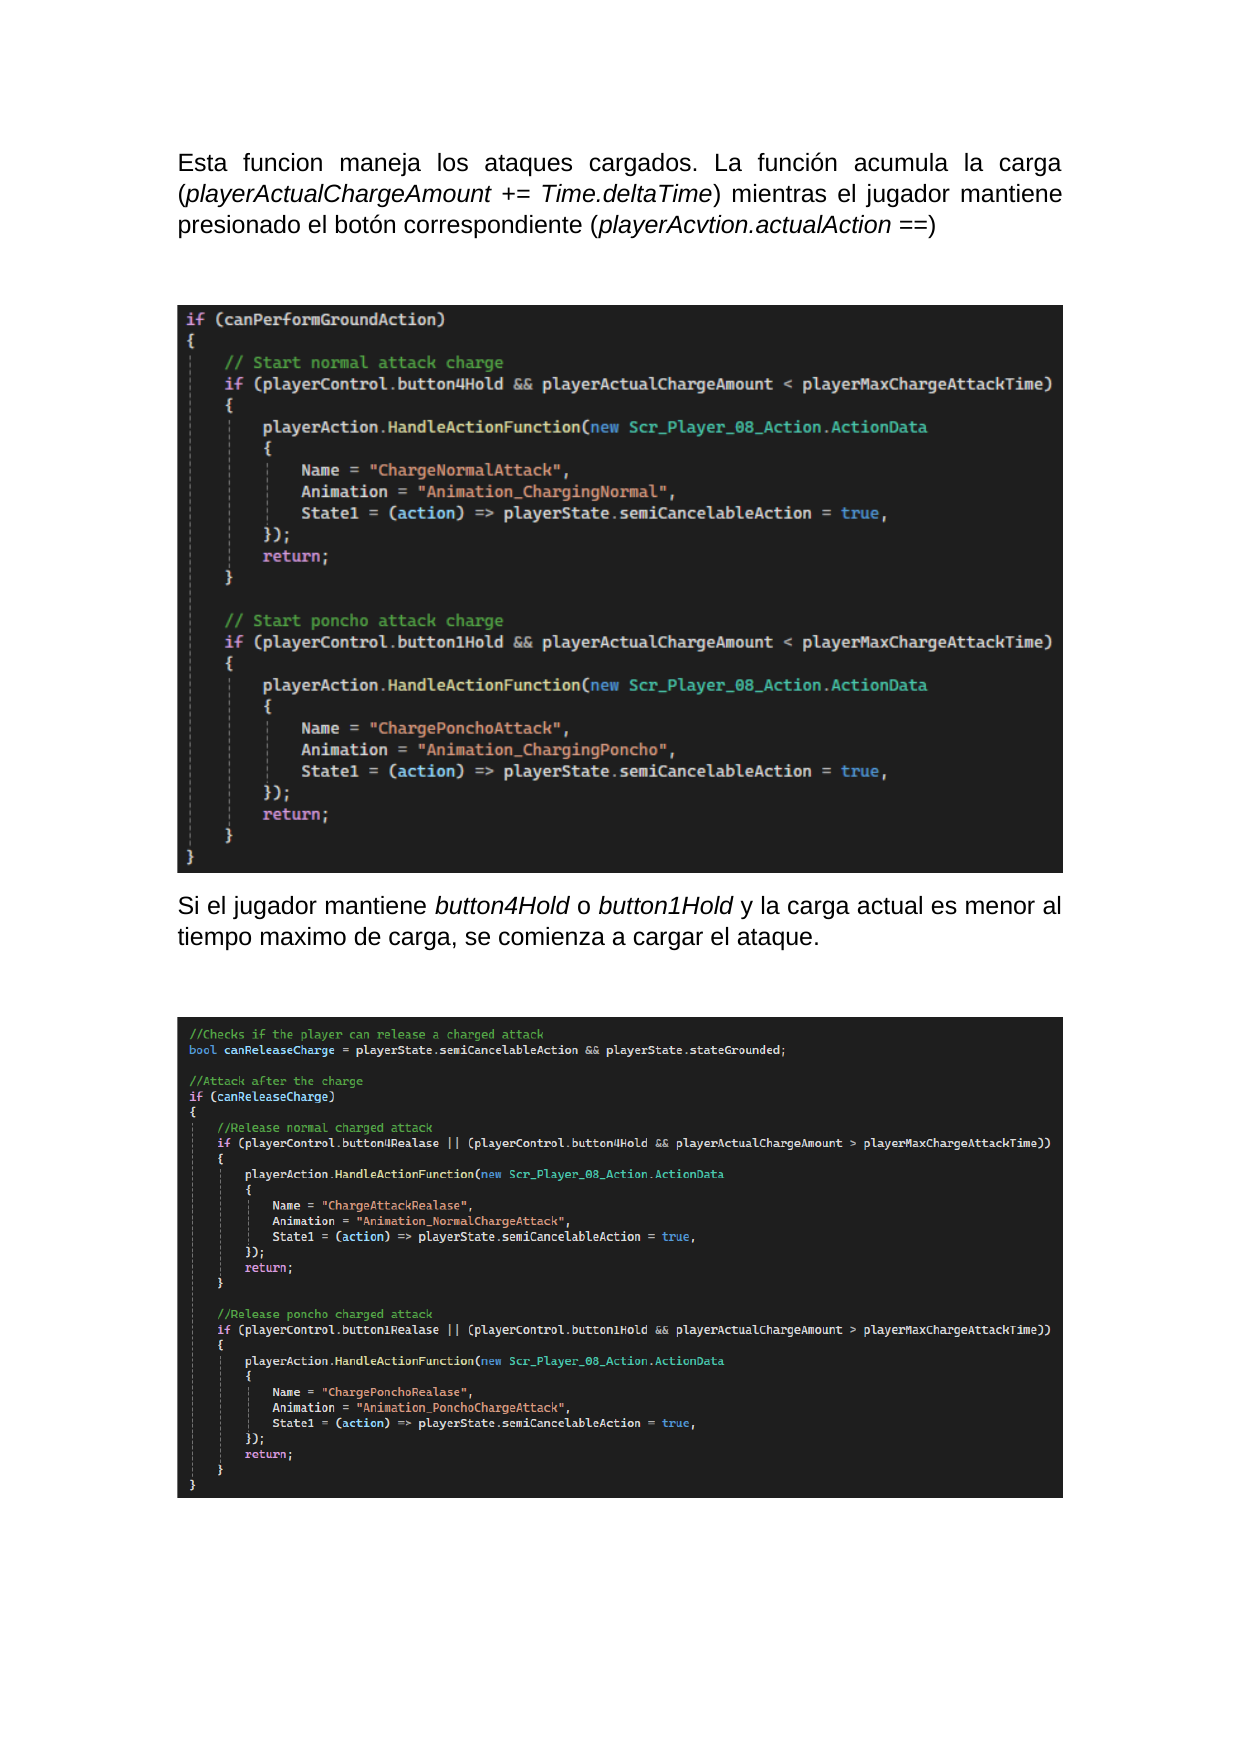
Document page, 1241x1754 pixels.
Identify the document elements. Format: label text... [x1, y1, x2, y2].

picture [177, 305, 1063, 873]
text Esta funcion maneja los ataques cargados. La función acumula la carga (playerActualChargeAmount += Time.deltaTime) mientras el jugador mantiene presionado el botón correspondiente (playerAcvtion.actualAction ==) [177, 148, 1063, 238]
text Si el jugador mantiene button4Hold o button1Hold y la carga actual es menor al tiempo maximo de carga, se comienza a cargar el ataque. [177, 891, 1063, 951]
picture [177, 1017, 1063, 1498]
